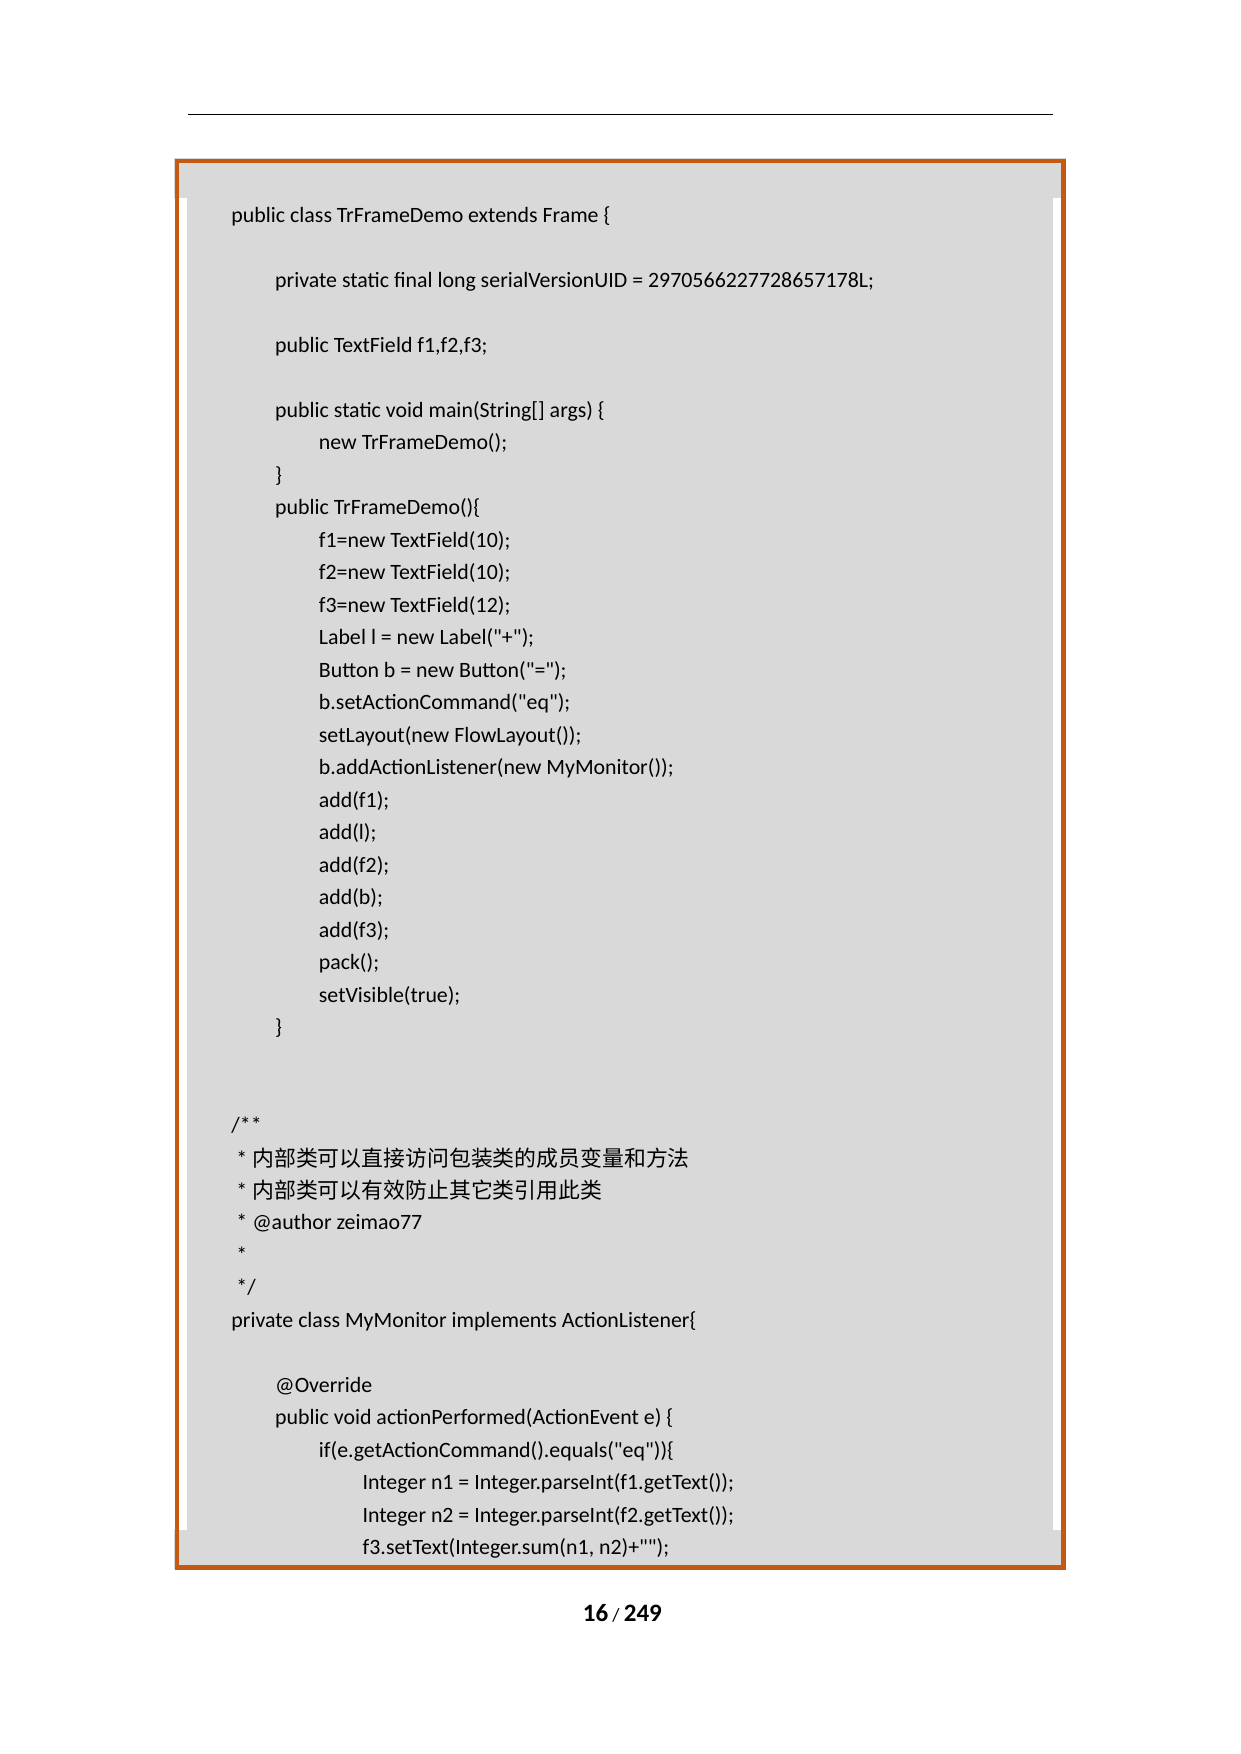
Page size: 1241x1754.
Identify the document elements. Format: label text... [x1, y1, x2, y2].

text f3.setText(Integer.sum(n1, n2)+""); [179, 1523, 1061, 1565]
text add(b); [187, 880, 1053, 913]
text @Override [187, 1368, 1053, 1400]
text } [187, 1010, 1053, 1043]
text add(f1); [187, 783, 1053, 815]
text Button b = new Button("="); [187, 653, 1053, 685]
text f3=new TextField(12); [187, 588, 1053, 620]
text pack(); [187, 945, 1053, 978]
text * 内部类可以有效防止其它类引用此类 [187, 1173, 1053, 1205]
text setVisible(true); [187, 978, 1053, 1010]
text b.addActionListener(new MyMonitor()); [187, 750, 1053, 783]
text public void actionPerformed(ActionEvent e) { [187, 1400, 1053, 1433]
text f1=new TextField(10); [187, 523, 1053, 555]
text * 内部类可以直接访问包装类的成员变量和方法 [187, 1140, 1053, 1173]
text public TextField f1,f2,f3; [187, 328, 1053, 360]
text private static final long serialVersionUID = 2970566227728657178L; [187, 263, 1053, 295]
text */ [187, 1270, 1053, 1303]
text private class MyMonitor implements ActionListener{ [187, 1303, 1053, 1335]
text Integer n2 = Integer.parseInt(f2.getText()); [187, 1498, 1053, 1523]
text Integer n1 = Integer.parseInt(f1.getText()); [187, 1465, 1053, 1498]
text public TrFrameDemo(){ [187, 490, 1053, 523]
text f2=new TextField(10); [187, 555, 1053, 588]
text setLayout(new FlowLayout()); [187, 718, 1053, 750]
text /** [187, 1108, 1053, 1140]
text if(e.getActionCommand().equals("eq")){ [187, 1433, 1053, 1465]
text public class TrFrameDemo extends Frame { [187, 198, 1053, 230]
text add(l); [187, 815, 1053, 848]
text b.setActionCommand("eq"); [187, 685, 1053, 718]
text add(f3); [187, 913, 1053, 945]
text * @author zeimao77 [187, 1205, 1053, 1238]
text } [187, 458, 1053, 490]
text public static void main(String[] args) { [187, 393, 1053, 425]
text Label l = new Label("+"); [187, 620, 1053, 653]
text new TrFrameDemo(); [187, 425, 1053, 458]
text * [187, 1238, 1053, 1270]
text add(f2); [187, 848, 1053, 880]
